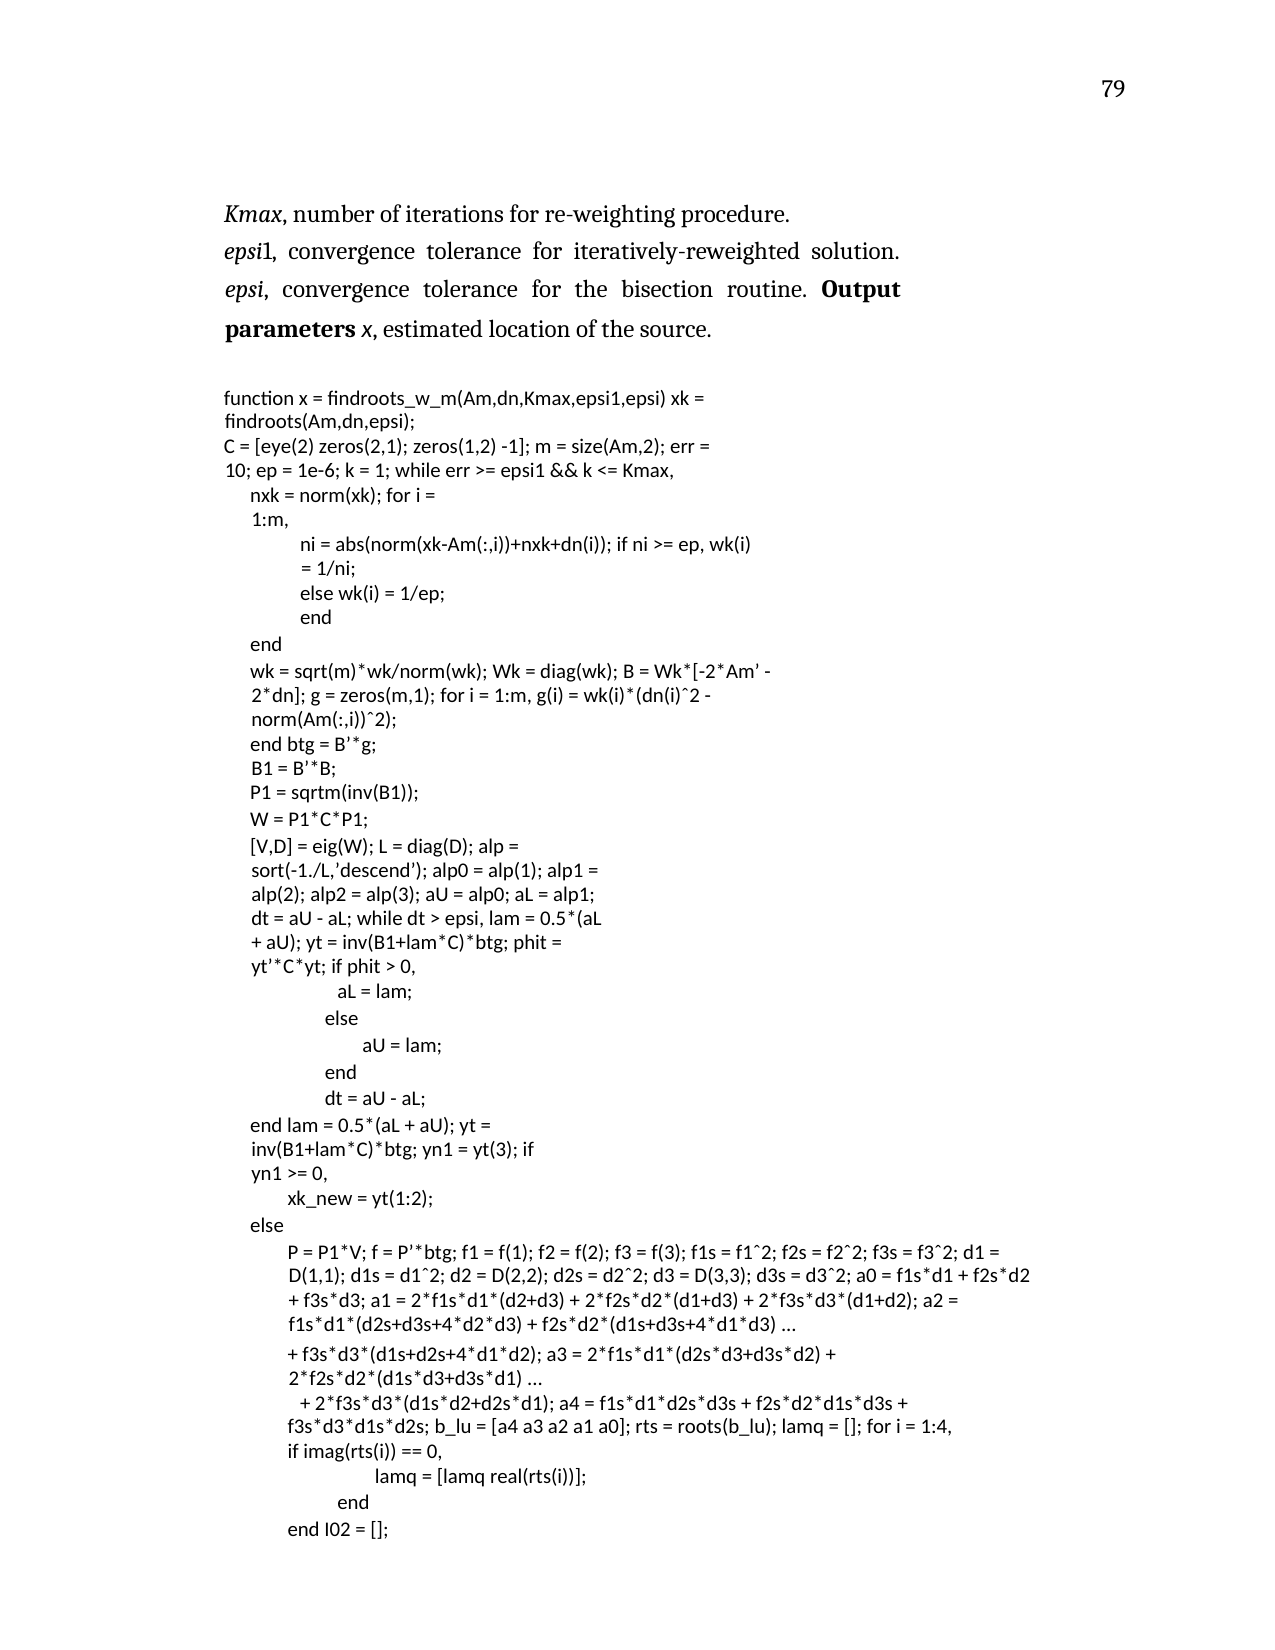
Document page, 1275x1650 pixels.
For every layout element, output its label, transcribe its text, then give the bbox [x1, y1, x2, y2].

text wk = sqrt(m)*wk/norm(wk); Wk = diag(wk); B = Wk*[-2*Am’ -2*dn]; g = zeros(m,1); for i = 1:m, g(i) = wk(i)*(dn(i)ˆ2 - norm(Am(:,i))ˆ2); [250, 659, 810, 731]
text ni = abs(norm(xk-Am(:,i))+nxk+dn(i)); if ni >= ep, wk(i) = 1/ni; [300, 532, 762, 580]
text end btg = B’*g; B1 = B’*B; [250, 732, 387, 780]
text else wk(i) = 1/ep; [300, 581, 499, 605]
text end [324, 1060, 762, 1084]
text function x = findroots_w_m(Am,dn,Kmax,epsi1,epsi) xk = findroots(Am,dn,epsi); [223, 386, 860, 434]
text lamq = [lamq real(rts(i))]; [374, 1464, 762, 1488]
text P = P1*V; f = P’*btg; f1 = f(1); f2 = f(2); f3 = f(3); f1s = f1ˆ2; f2s = f2ˆ2; f3s = f3ˆ2; d1 = D(1,1); d1s = d1ˆ2; d2 = D(2,2); d2s = d2ˆ2; d3 = D(3,3); d3s = d3ˆ2; a0 = f1s*d1 + f2s*d2 + f3s*d3; a1 = 2*f1s*d1*(d2+d3) + 2*f2s*d2*(d1+d3) + 2*f3s*d3*(d1+d2); a2 = f1s*d1*(d2s+d3s+4*d2*d3) + f2s*d2*(d1s+d3s+4*d1*d3) ... [287, 1240, 1034, 1336]
text end [250, 632, 762, 656]
text W = P1*C*P1; [250, 807, 762, 831]
text epsi1, convergence tolerance for iteratively-reweighted solution. epsi, convergence tolerance for the bisection routine. Output parameters x, estimated location of the source. [223, 237, 901, 344]
text else [324, 1006, 762, 1030]
text else [250, 1213, 762, 1237]
text + 2*f3s*d3*(d1s*d2+d2s*d1); a4 = f1s*d1*d2s*d3s + f2s*d2*d1s*d3s + f3s*d3*d1s*d2s; b_lu = [a4 a3 a2 a1 a0]; rts = roots(b_lu); lamq = []; for i = 1:4, if imag(rts(i)) == 0, [287, 1391, 960, 1463]
text C = [eye(2) zeros(2,1); zeros(1,2) -1]; m = size(Am,2); err = 10; ep = 1e-6; k = 1; while err >= epsi1 && k <= Kmax, [223, 434, 711, 483]
text aU = lam; [362, 1033, 762, 1057]
text + f3s*d3*(d1s+d2s+4*d1*d2); a3 = 2*f1s*d1*(d2s*d3+d3s*d2) + 2*f2s*d2*(d1s*d3+d3s*d1) ... [287, 1342, 1034, 1390]
text [V,D] = eig(W); L = diag(D); alp = sort(-1./L,’descend’); alp0 = alp(1); alp1 = alp(2); alp2 = alp(3); aU = alp0; aL = alp1; dt = aU - aL; while dt > epsi, lam = 0.5*(aL + aU); yt = inv(B1+lam*C)*btg; phit = yt’*C*yt; if phit > 0, [250, 834, 611, 979]
text nxk = norm(xk); for i = 1:m, [250, 483, 474, 532]
text aL = lam; [337, 979, 762, 1004]
text P1 = sqrtm(inv(B1)); [250, 781, 762, 805]
text end lam = 0.5*(aL + aU); yt = inv(B1+lam*C)*btg; yn1 = yt(3); if yn1 >= 0, [250, 1113, 536, 1186]
text end [300, 605, 762, 629]
text dt = aU - aL; [324, 1087, 762, 1111]
text end I02 = []; [287, 1517, 399, 1541]
text end [337, 1491, 762, 1515]
text xk_new = yt(1:2); [287, 1186, 762, 1210]
text Kmax, number of iterations for re-weighting procedure. [223, 200, 1127, 229]
